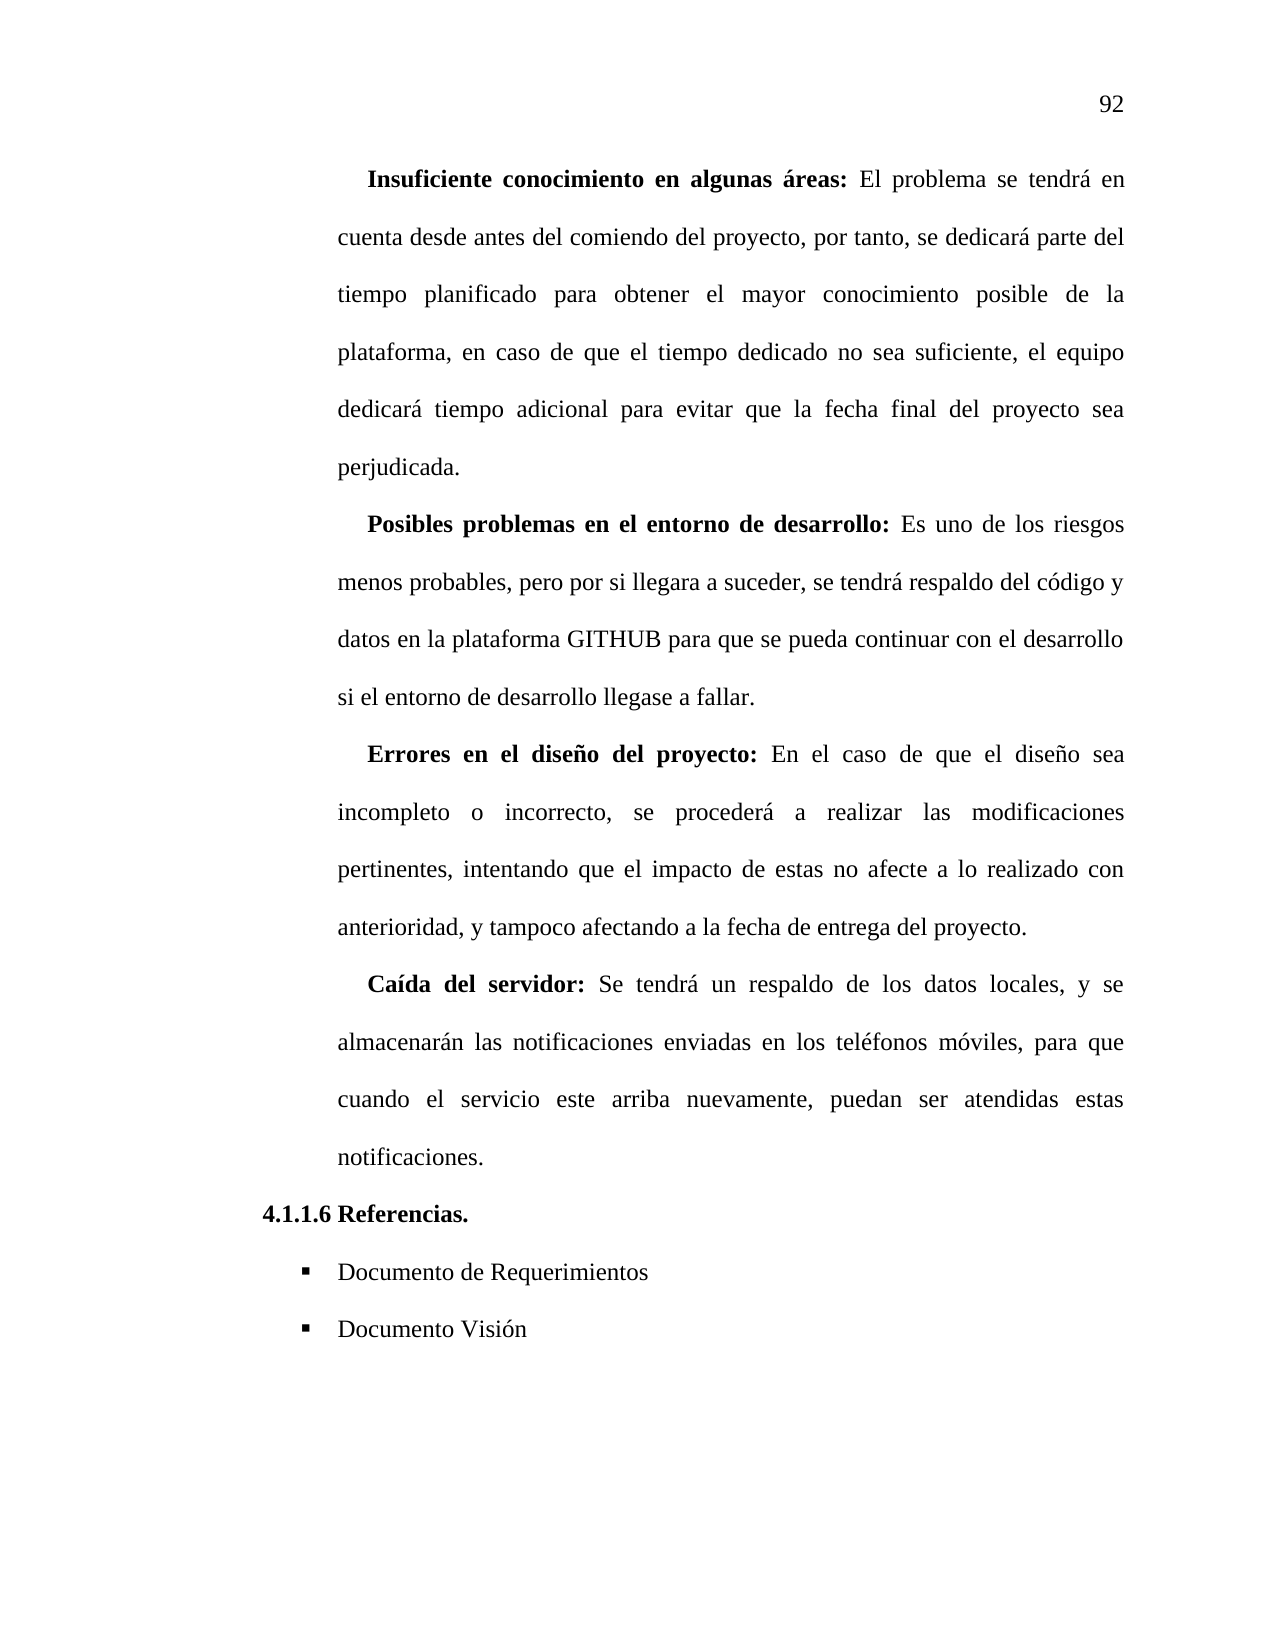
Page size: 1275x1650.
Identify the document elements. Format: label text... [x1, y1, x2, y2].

subtitle Referencias. [262, 1199, 1125, 1228]
list Documento Visión [300, 1314, 1125, 1343]
text Posibles problemas en el entorno de desarrollo: Es uno de los riesgos menos probables, pero por si llegara a suceder, se tendrá respaldo del código y datos en la plataforma GITHUB para que se pueda continuar con el desarrollo si el entorno de desarrollo llegase a fallar. [337, 509, 1125, 711]
text Errores en el diseño del proyecto: En el caso de que el diseño sea incompleto o incorrecto, se procederá a realizar las modificaciones pertinentes, intentando que el impacto de estas no afecte a lo realizado con anterioridad, y tampoco afectando a la fecha de entrega del proyecto. [337, 739, 1125, 941]
text Insuficiente conocimiento en algunas áreas: El problema se tendrá en cuenta desde antes del comiendo del proyecto, por tanto, se dedicará parte del tiempo planificado para obtener el mayor conocimiento posible de la plataforma, en caso de que el tiempo dedicado no sea suficiente, el equipo dedicará tiempo adicional para evitar que la fecha final del proyecto sea perjudicada. [337, 164, 1125, 481]
list Documento de Requerimientos [300, 1257, 1125, 1286]
text Caída del servidor: Se tendrá un respaldo de los datos locales, y se almacenarán las notificaciones enviadas en los teléfonos móviles, para que cuando el servicio este arriba nuevamente, puedan ser atendidas estas notificaciones. [337, 969, 1125, 1171]
